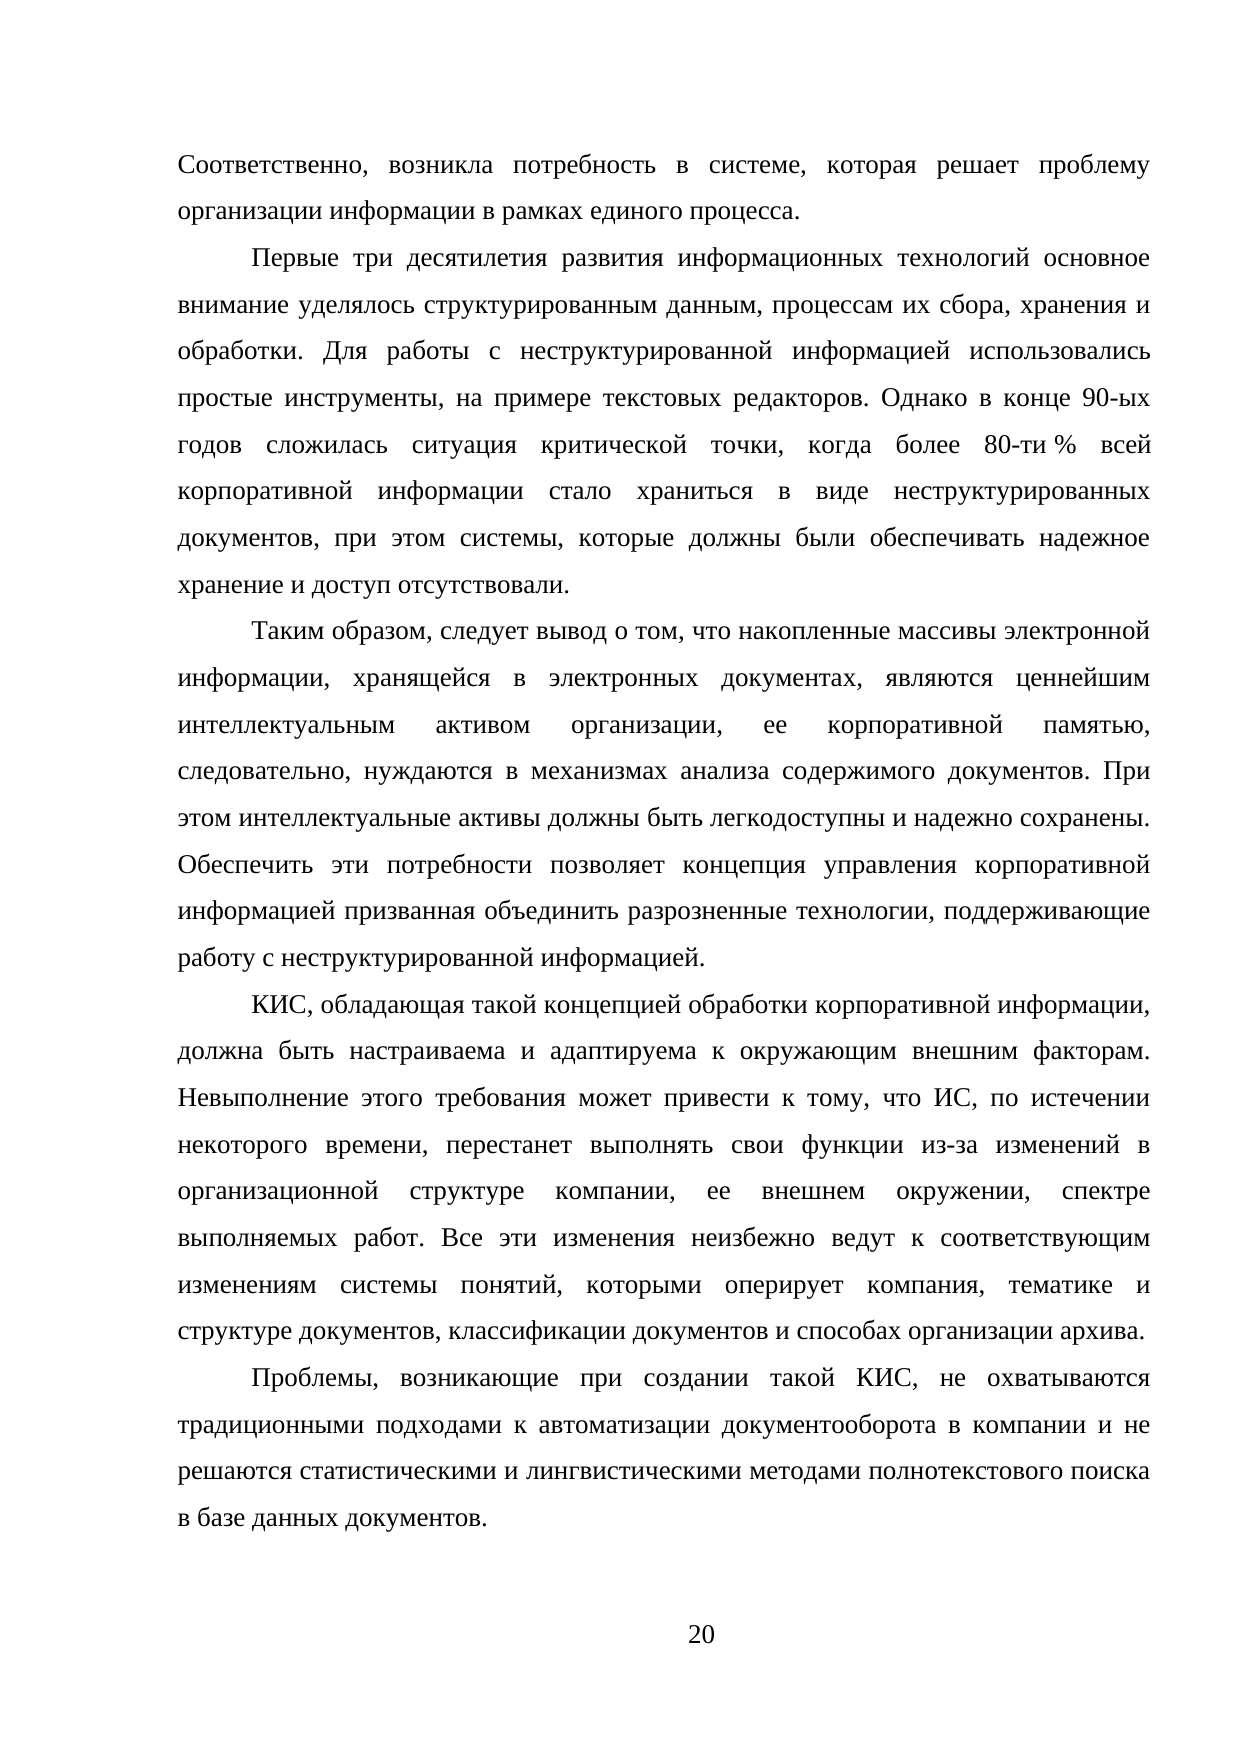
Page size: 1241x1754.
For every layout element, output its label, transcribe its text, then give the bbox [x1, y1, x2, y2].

text Проблемы, возникающие при создании такой КИС, не охватываются традиционными подходами к автоматизации документооборота в компании и не решаются статистическими и лингвистическими методами полнотекстового поиска в базе данных документов. [177, 1361, 1152, 1532]
text Первые три десятилетия развития информационных технологий основное внимание уделялось структурированным данным, процессам их сбора, хранения и обработки. Для работы с неструктурированной информацией использовались простые инструменты, на примере текстовых редакторов. Однако в конце 90-ых годов сложилась ситуация критической точки, когда более 80-ти % всей корпоративной информации стало храниться в виде неструктурированных документов, при этом системы, которые должны были обеспечивать надежное хранение и доступ отсутствовали. [177, 241, 1152, 599]
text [177, 148, 1152, 226]
text Таким образом, следует вывод о том, что накопленные массивы электронной информации, хранящейся в электронных документах, являются ценнейшим интеллектуальным активом организации, ее корпоративной памятью, следовательно, нуждаются в механизмах анализа содержимого документов. При этом интеллектуальные активы должны быть легкодоступны и надежно сохранены. Обеспечить эти потребности позволяет концепция управления корпоративной информацией призванная объединить разрозненные технологии, поддерживающие работу с неструктурированной информацией. [177, 614, 1152, 972]
text КИС, обладающая такой концепцией обработки корпоративной информации, должна быть настраиваема и адаптируема к окружающим внешним факторам. Невыполнение этого требования может привести к тому, что ИС, по истечении некоторого времени, перестанет выполнять свои функции из-за изменений в организационной структуре компании, ее внешнем окружении, спектре выполняемых работ. Все эти изменения неизбежно ведут к соответствующим изменениям системы понятий, которыми оперирует компания, тематике и структуре документов, классификации документов и способах организации архива. [177, 988, 1152, 1346]
